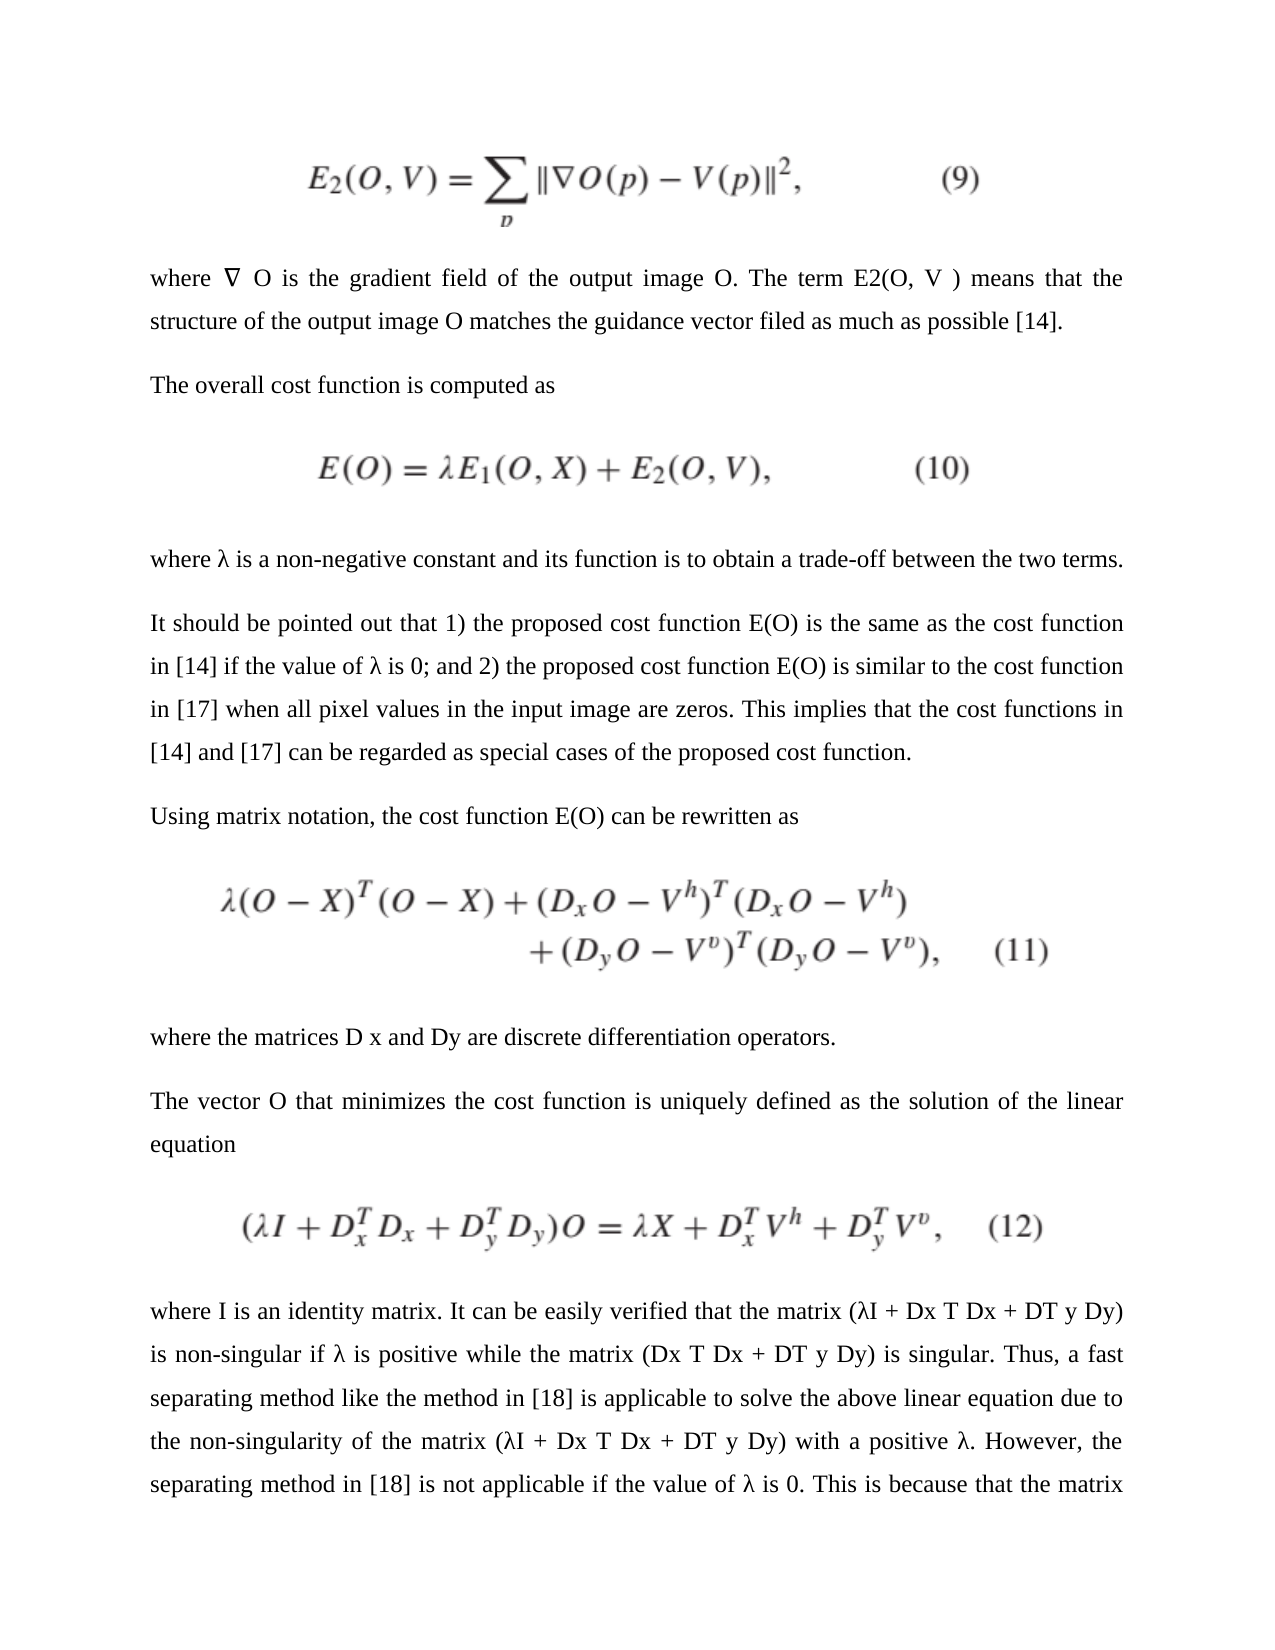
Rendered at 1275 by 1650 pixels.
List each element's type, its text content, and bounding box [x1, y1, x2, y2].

text It should be pointed out that 1) the proposed cost function E(O) is the same as the cost function in [14] if the value of λ is 0; and 2) the proposed cost function E(O) is similar to the cost function in [17] when all pixel values in the input image are zeros. This implies that the cost functions in [14] and [17] can be regarded as special cases of the proposed cost function. [150, 608, 1125, 766]
text Using matrix notation, the cost function E(O) can be rewritten as [150, 801, 1125, 830]
picture [297, 433, 978, 509]
text where λ is a non-negative constant and its function is to obtain a trade-off between the two terms. [150, 544, 1125, 572]
text The vector O that minimizes the cost function is uniquely defined as the solution of the linear equation [150, 1086, 1125, 1158]
text where ∇ O is the gradient field of the output image O. The term E2(O, V ) means that the structure of the output image O matches the guidance vector filed as much as possible [14]. [150, 261, 1125, 335]
text where the matrices D x and Dy are discrete differentiation operators. [150, 1022, 1125, 1051]
picture [207, 865, 1068, 988]
picture [287, 150, 988, 227]
text The overall cost function is computed as [150, 370, 1125, 399]
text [150, 1296, 1125, 1498]
picture [222, 1193, 1053, 1262]
